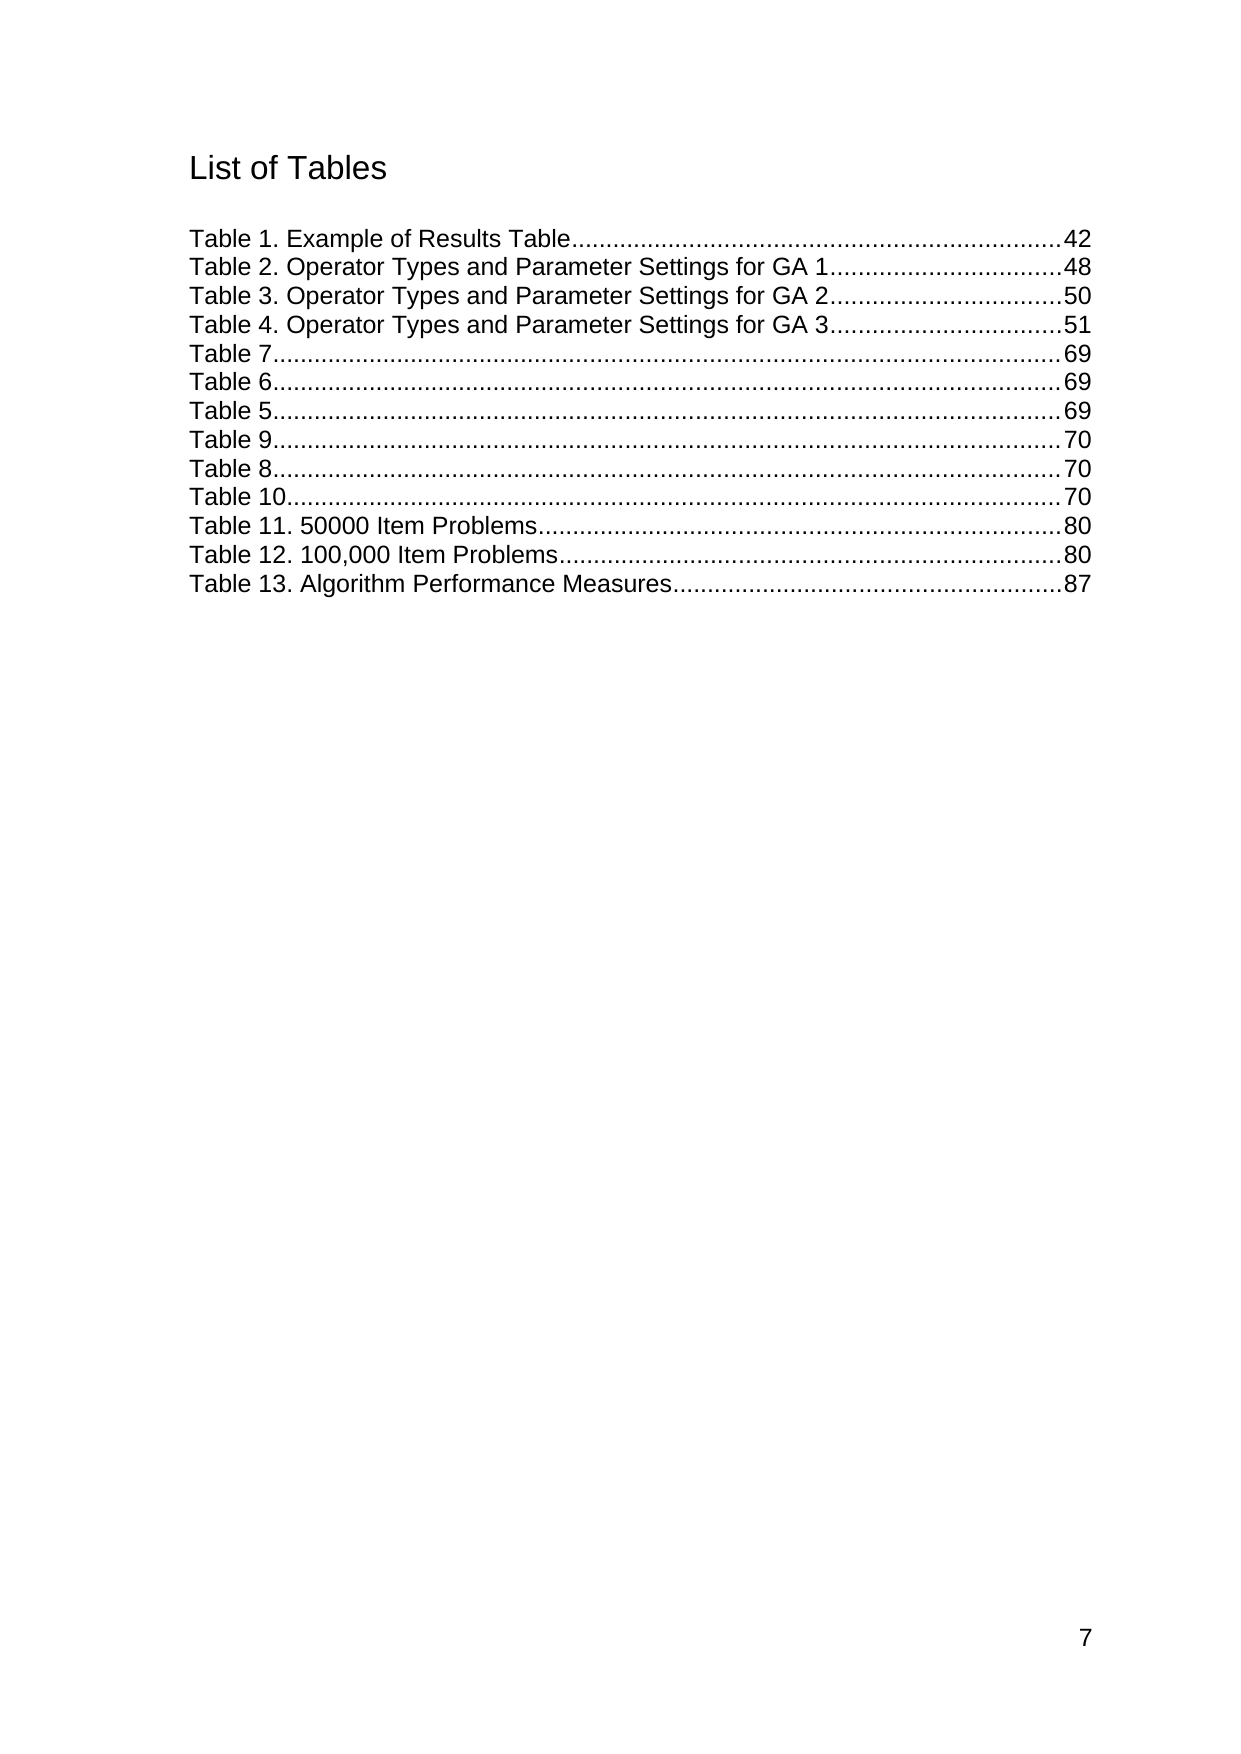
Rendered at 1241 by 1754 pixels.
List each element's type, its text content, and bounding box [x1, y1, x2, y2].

text Table 6 69 [189, 367, 1092, 396]
text Table 3. Operator Types and Parameter Settings for GA 2 50 [189, 281, 1092, 310]
text Table 13. Algorithm Performance Measures 87 [189, 569, 1092, 597]
text Table 5 69 [189, 396, 1092, 425]
text Table 2. Operator Types and Parameter Settings for GA 1 48 [189, 252, 1092, 281]
text Table 11. 50000 Item Problems 80 [189, 511, 1092, 540]
text Table 4. Operator Types and Parameter Settings for GA 3 51 [189, 310, 1092, 339]
subtitle List of Tables [189, 148, 1092, 186]
text Table 1. Example of Results Table 42 [189, 224, 1092, 252]
text Table 7 69 [189, 339, 1092, 367]
text Table 12. 100,000 Item Problems 80 [189, 540, 1092, 569]
text Table 10 70 [189, 482, 1092, 511]
text Table 8 70 [189, 454, 1092, 482]
text Table 9 70 [189, 425, 1092, 454]
